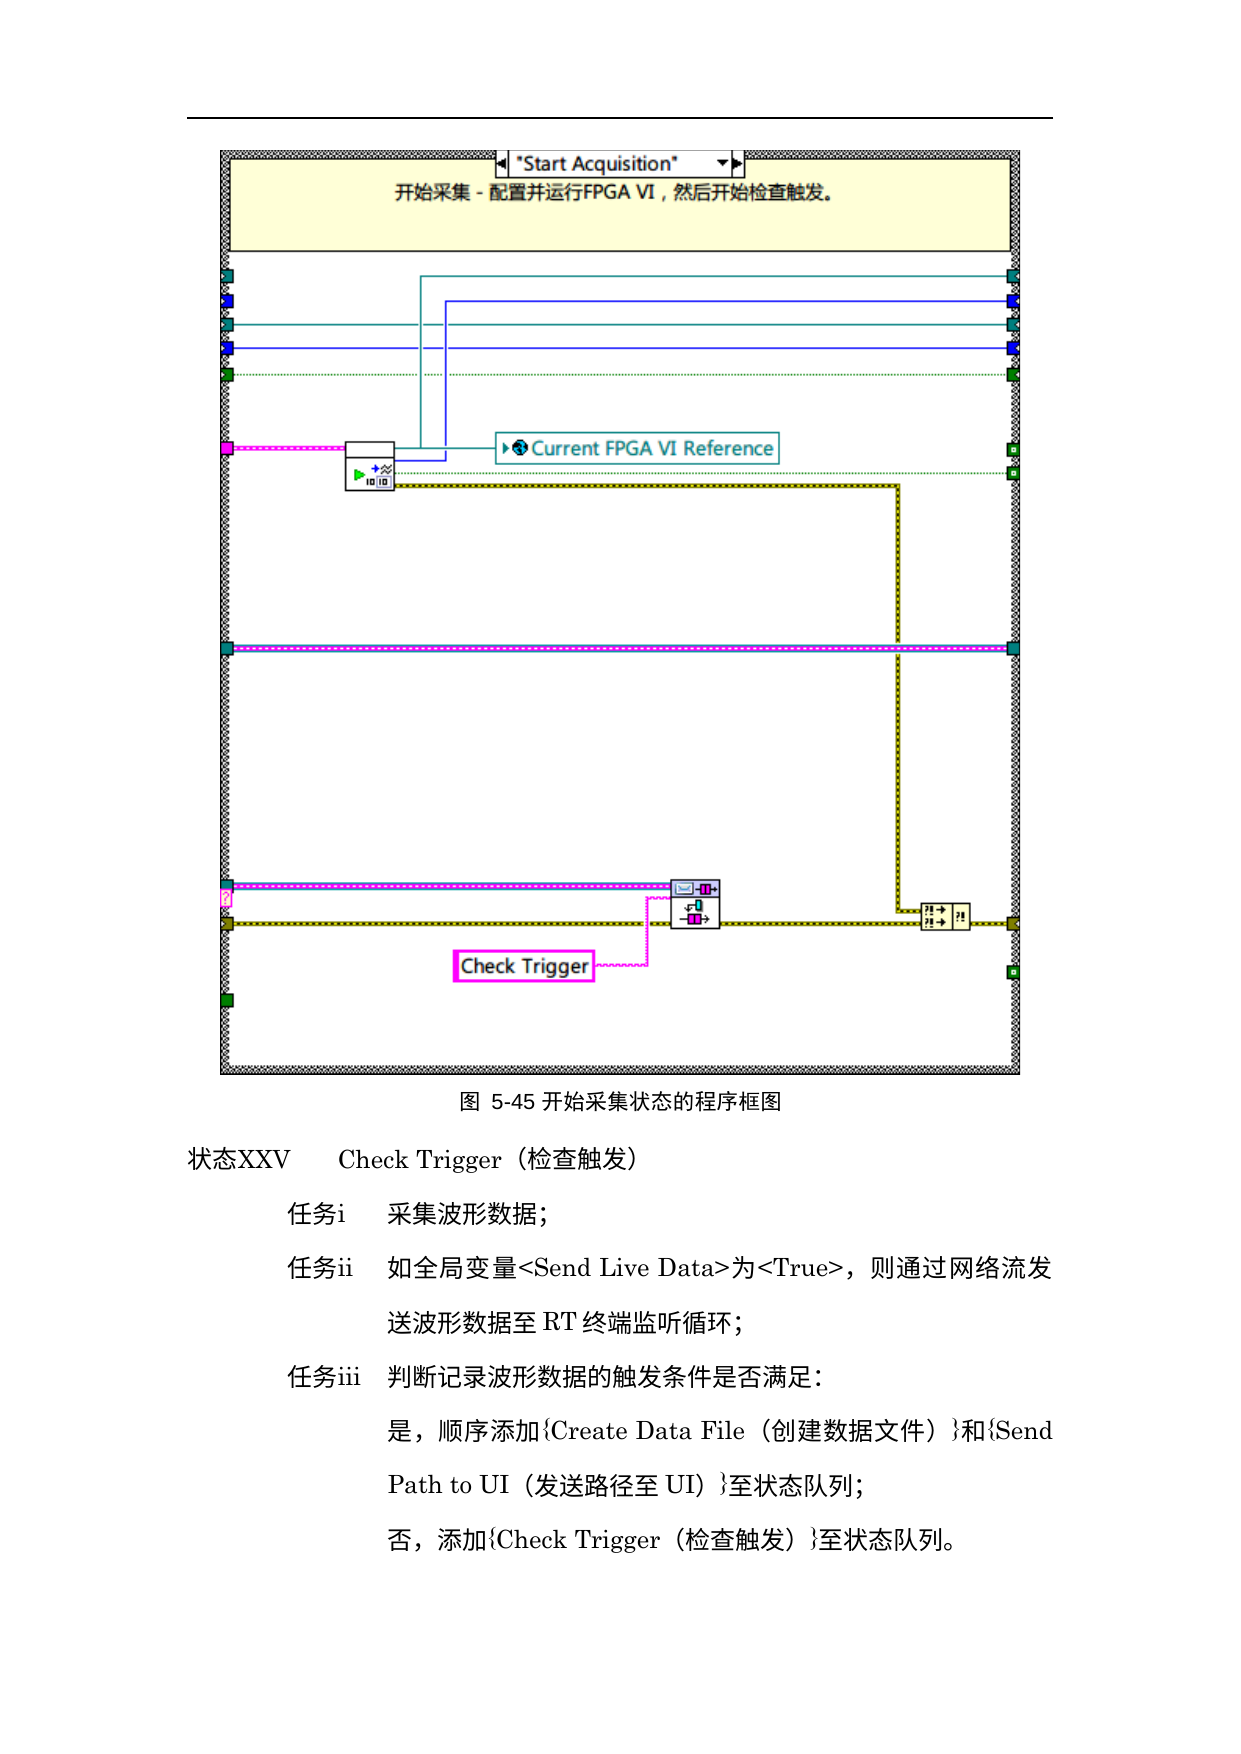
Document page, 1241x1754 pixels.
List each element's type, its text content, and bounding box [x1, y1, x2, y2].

list 采集波形数据； [287, 1194, 1053, 1231]
list 如全局变量<Send Live Data>为<True>，则通过网络流发送波形数据至RT终端监听循环； [287, 1249, 1053, 1339]
picture [220, 150, 1020, 1075]
list 判断记录波形数据的触发条件是否满足： 是，顺序添加{Create Data File（创建数据文件）}和{Send Path to UI（发送路径至UI）}至状态队列； 否，添加{Check Trigger（检查触发）}至状态队列。 [287, 1357, 1053, 1557]
list Check Trigger（检查触发） [187, 1140, 1053, 1176]
